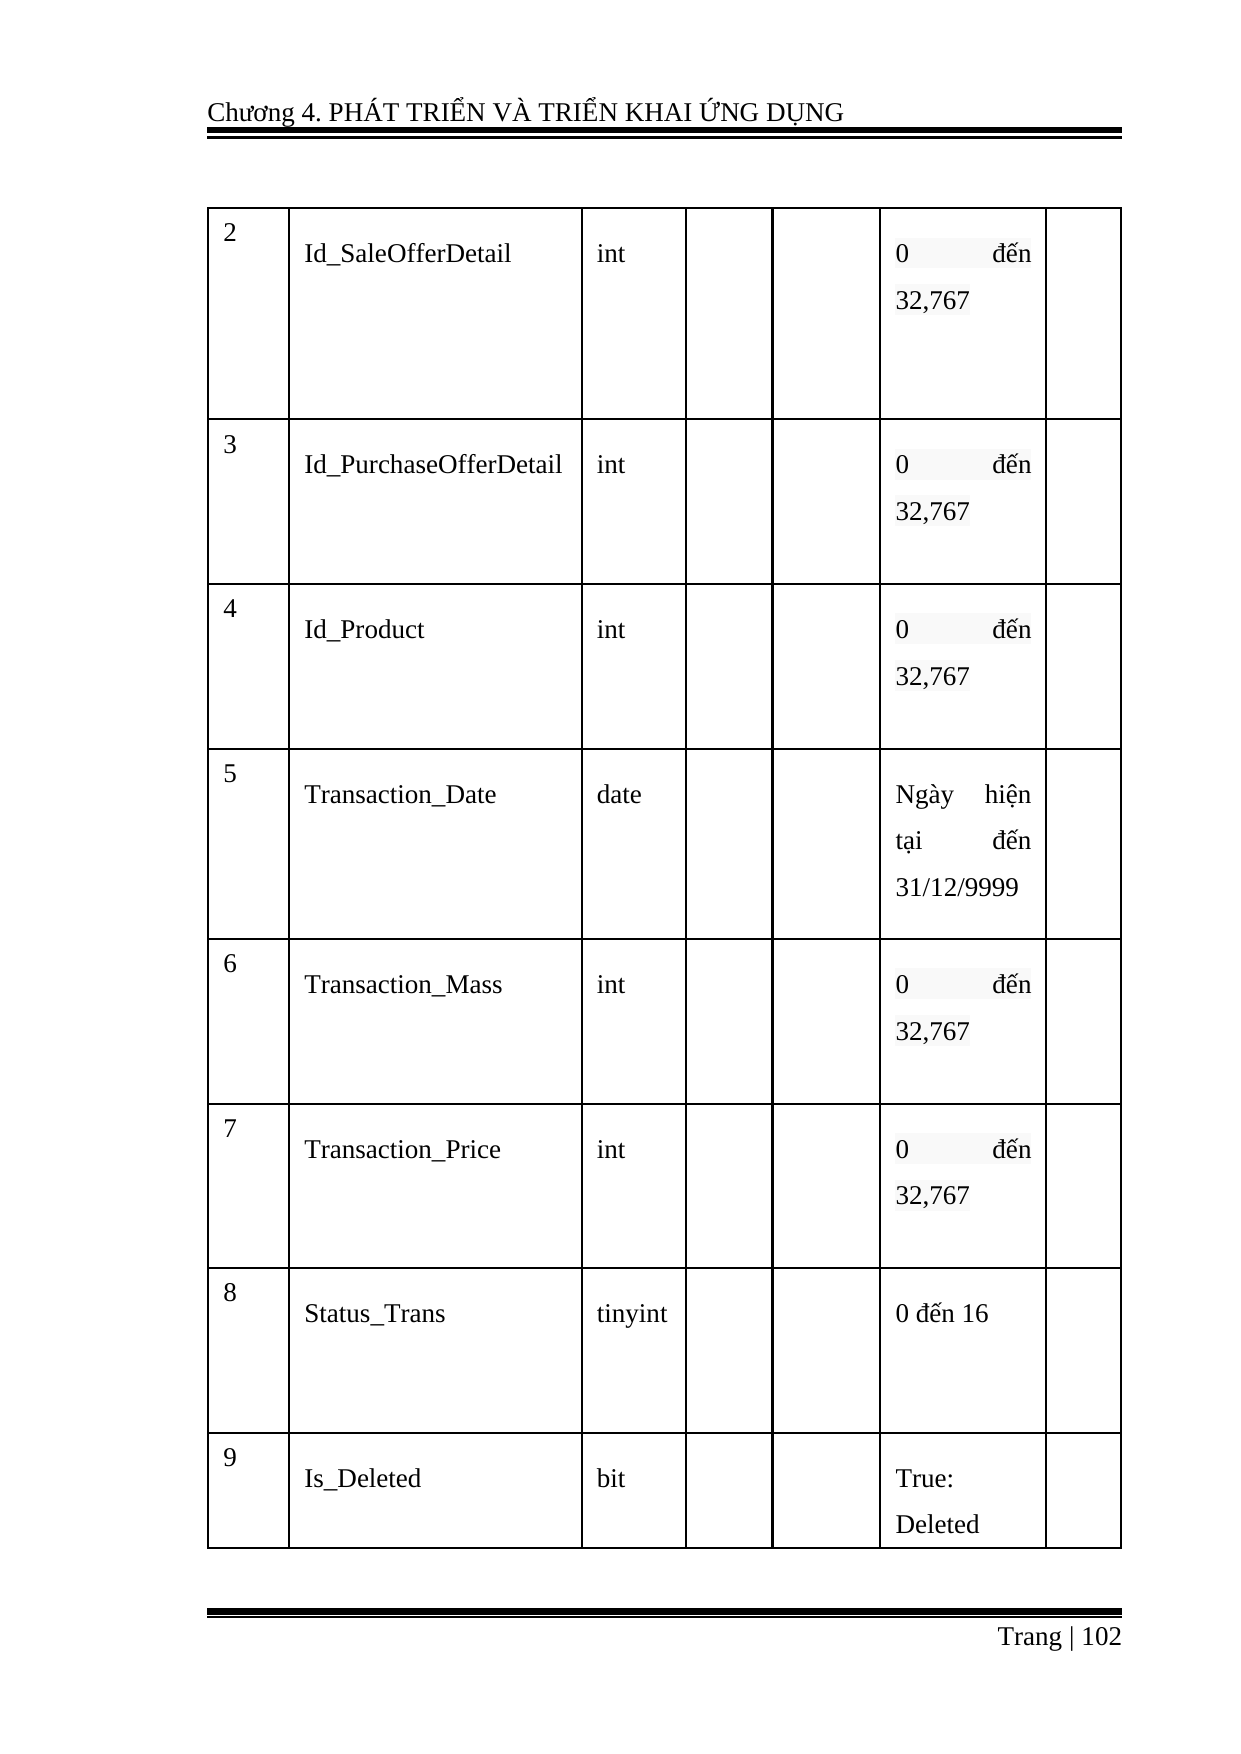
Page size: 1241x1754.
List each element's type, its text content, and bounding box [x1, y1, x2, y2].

table_cell 9 [209, 1434, 288, 1547]
table_cell Id_PurchaseOfferDetail [290, 420, 581, 583]
table_cell 0 đến 16 [881, 1269, 1045, 1432]
table_cell [1047, 420, 1120, 583]
table_cell [687, 940, 771, 1102]
table_cell [1047, 209, 1120, 418]
table_cell int [583, 585, 685, 747]
table_cell 7 [209, 1105, 288, 1267]
table_cell [1047, 750, 1120, 938]
table_cell int [583, 940, 685, 1102]
table_cell [687, 420, 771, 583]
table_cell [774, 940, 879, 1102]
table_cell bit [583, 1434, 685, 1547]
table_cell 0 đến 32,767 [881, 209, 1045, 418]
table_cell Is_Deleted [290, 1434, 581, 1547]
table_cell [687, 1269, 771, 1432]
table_cell [774, 209, 879, 418]
table_cell [687, 1105, 771, 1267]
table_cell 6 [209, 940, 288, 1102]
table_cell Transaction_Price [290, 1105, 581, 1267]
table_cell 4 [209, 585, 288, 747]
table_cell 5 [209, 750, 288, 938]
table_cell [881, 1434, 1045, 1547]
table_cell [1047, 585, 1120, 747]
table_cell 3 [209, 420, 288, 583]
table_cell 0 đến 32,767 [881, 585, 1045, 747]
table_cell 0 đến 32,767 [881, 940, 1045, 1102]
table_cell Transaction_Date [290, 750, 581, 938]
table_cell [774, 1434, 879, 1547]
table_cell [774, 585, 879, 747]
table_cell 0 đến 32,767 [881, 420, 1045, 583]
table_cell [774, 1105, 879, 1267]
table_cell [774, 1269, 879, 1432]
table_cell int [583, 209, 685, 418]
table_cell 8 [209, 1269, 288, 1432]
table_cell Ngày hiện tại đến 31/12/9999 [881, 750, 1045, 938]
table_cell Transaction_Mass [290, 940, 581, 1102]
table_cell [1047, 1434, 1120, 1547]
table_cell 2 [209, 209, 288, 418]
table_cell [687, 750, 771, 938]
table_cell date [583, 750, 685, 938]
table_cell tinyint [583, 1269, 685, 1432]
table_cell [1047, 1105, 1120, 1267]
table_cell Id_SaleOfferDetail [290, 209, 581, 418]
table_cell int [583, 1105, 685, 1267]
table_cell [1047, 940, 1120, 1102]
table_cell [687, 1434, 771, 1547]
table_cell [774, 420, 879, 583]
table_cell Id_Product [290, 585, 581, 747]
table_cell [687, 585, 771, 747]
table_cell 0 đến 32,767 [881, 1105, 1045, 1267]
table_cell [687, 209, 771, 418]
table_cell int [583, 420, 685, 583]
table_cell [1047, 1269, 1120, 1432]
table_cell Status_Trans [290, 1269, 581, 1432]
table_cell [774, 750, 879, 938]
